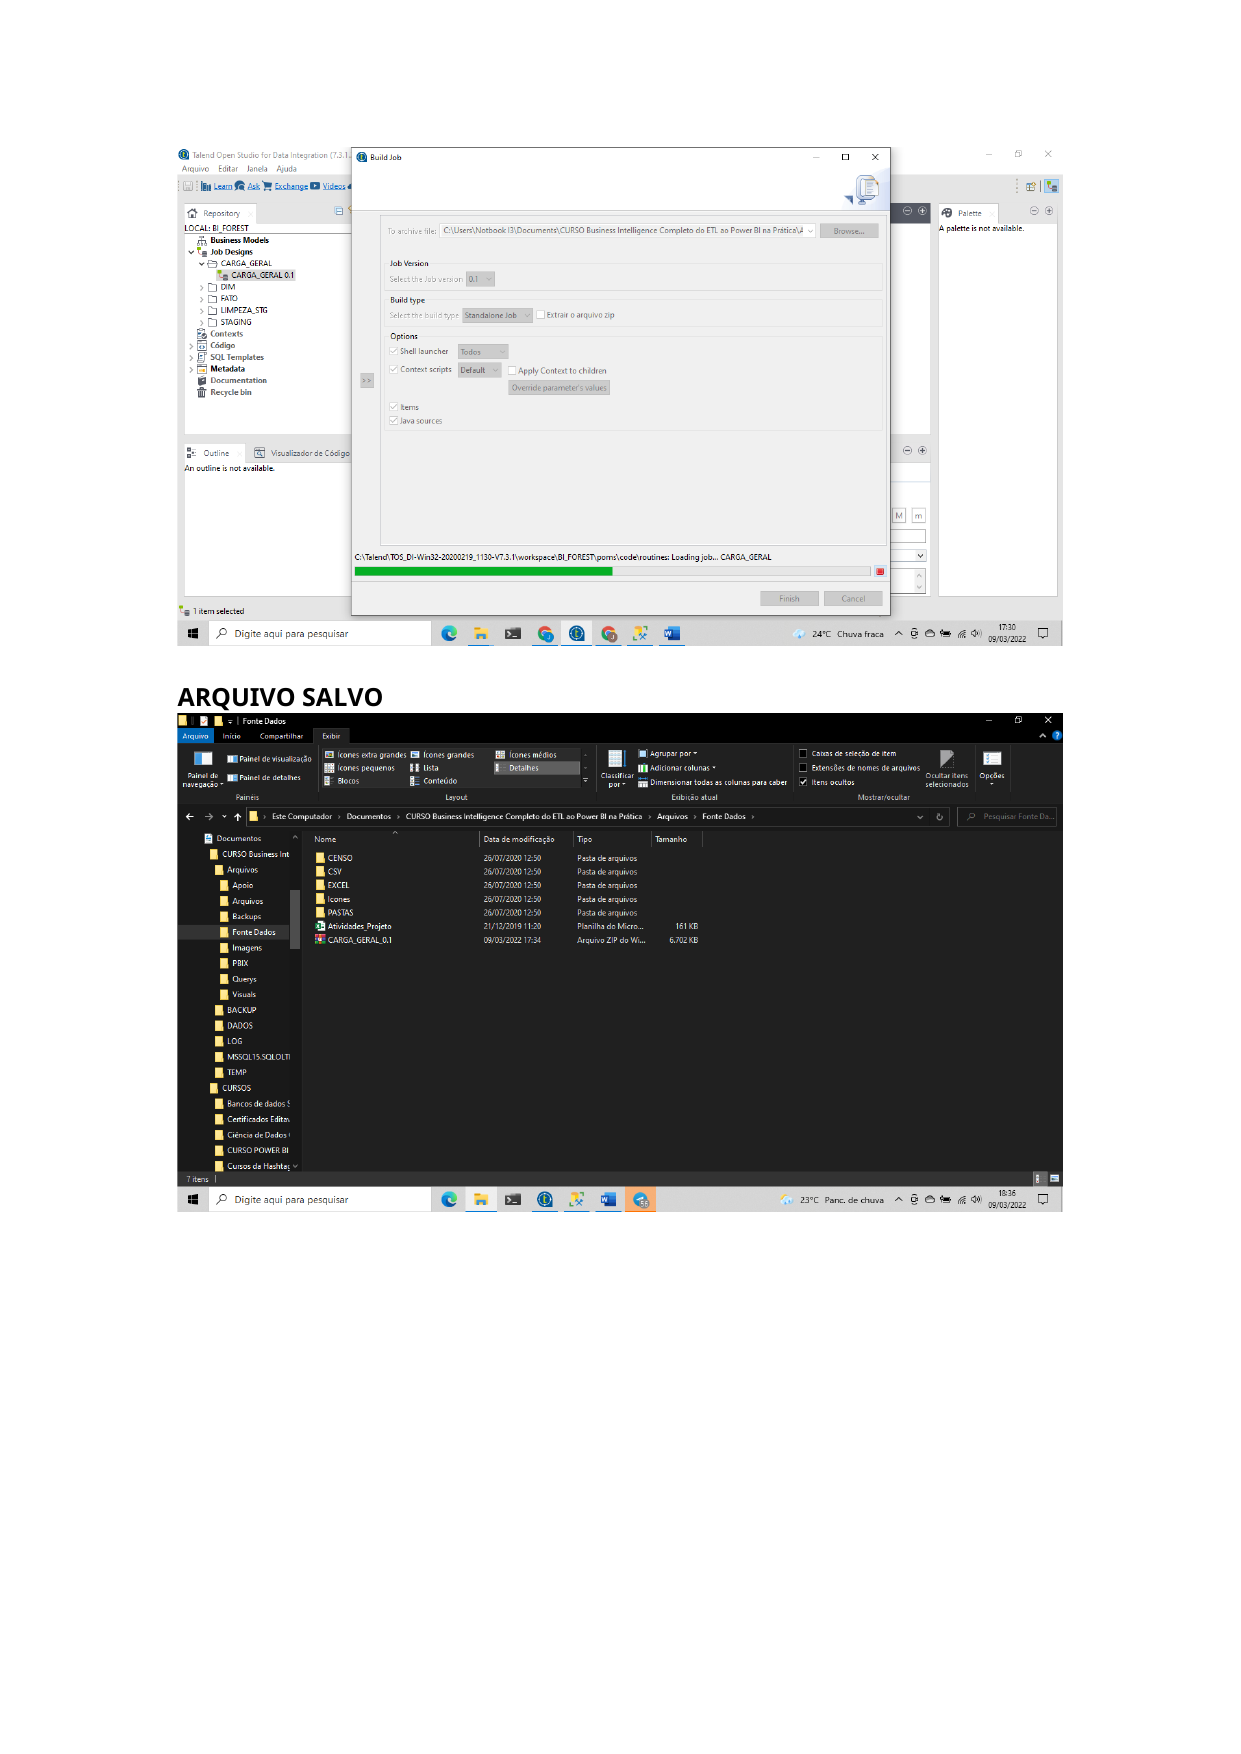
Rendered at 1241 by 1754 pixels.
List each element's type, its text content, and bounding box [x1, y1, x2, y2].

picture [177, 713, 1063, 1212]
text ARQUIVO SALVO [177, 680, 1063, 713]
picture [177, 147, 1063, 646]
